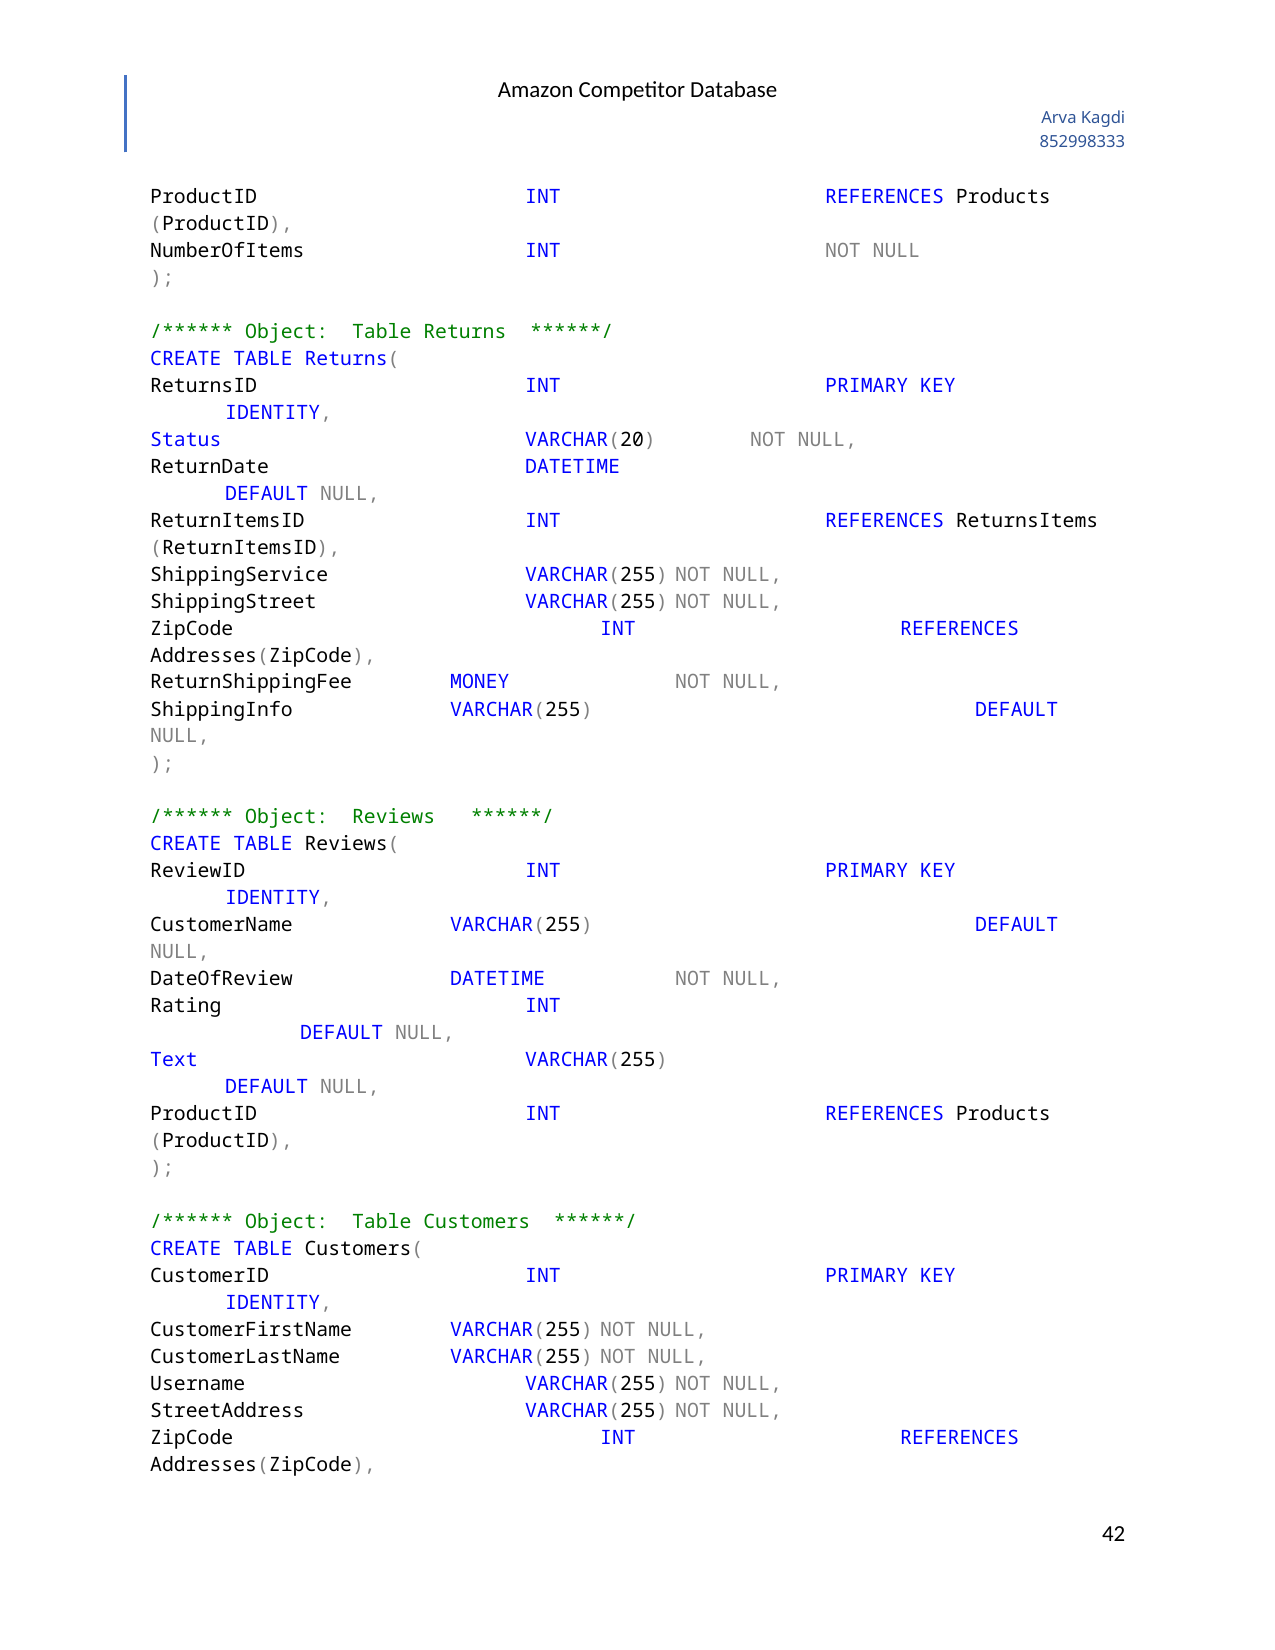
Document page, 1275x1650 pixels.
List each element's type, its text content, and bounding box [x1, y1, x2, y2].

text /****** Object: Reviews ******/ [150, 803, 1125, 830]
text CREATE TABLE Reviews( [150, 830, 1125, 857]
text StreetAddress VARCHAR(255) NOT NULL, [150, 1396, 1125, 1423]
text ZipCode INT REFERENCES Addresses(ZipCode), [150, 1423, 1125, 1477]
text Text VARCHAR(255) DEFAULT NULL, [150, 1046, 1125, 1099]
text ZipCode INT REFERENCES Addresses(ZipCode), [150, 614, 1125, 668]
text Username VARCHAR(255) NOT NULL, [150, 1369, 1125, 1396]
text CustomerName VARCHAR(255) DEFAULT NULL, [150, 911, 1125, 964]
text Rating INT DEFAULT NULL, [150, 992, 1125, 1046]
text CREATE TABLE Returns( [150, 344, 1125, 371]
text ReturnShippingFee MONEY NOT NULL, [150, 668, 1125, 695]
text ); [150, 749, 1125, 776]
text CustomerFirstName VARCHAR(255) NOT NULL, [150, 1315, 1125, 1342]
text ReturnsID INT PRIMARY KEY IDENTITY, [150, 371, 1125, 425]
text Status VARCHAR(20) NOT NULL, [150, 425, 1125, 452]
text CustomerID INT PRIMARY KEY IDENTITY, [150, 1261, 1125, 1315]
text ReturnDate DATETIME DEFAULT NULL, [150, 452, 1125, 506]
text CustomerLastName VARCHAR(255) NOT NULL, [150, 1342, 1125, 1369]
text CREATE TABLE Customers( [150, 1234, 1125, 1261]
text DateOfReview DATETIME NOT NULL, [150, 964, 1125, 992]
text /****** Object: Table Customers ******/ [150, 1207, 1125, 1234]
text ); [150, 263, 1125, 290]
text ProductID INT REFERENCES Products (ProductID), [150, 182, 1125, 236]
text /****** Object: Table Returns ******/ [150, 317, 1125, 344]
text ShippingInfo VARCHAR(255) DEFAULT NULL, [150, 695, 1125, 749]
text ProductID INT REFERENCES Products (ProductID), [150, 1099, 1125, 1153]
text ); [150, 1153, 1125, 1180]
text ReviewID INT PRIMARY KEY IDENTITY, [150, 857, 1125, 911]
text ShippingStreet VARCHAR(255) NOT NULL, [150, 587, 1125, 614]
text NumberOfItems INT NOT NULL [150, 236, 1125, 263]
text ShippingService VARCHAR(255) NOT NULL, [150, 560, 1125, 587]
text ReturnItemsID INT REFERENCES ReturnsItems (ReturnItemsID), [150, 506, 1125, 560]
